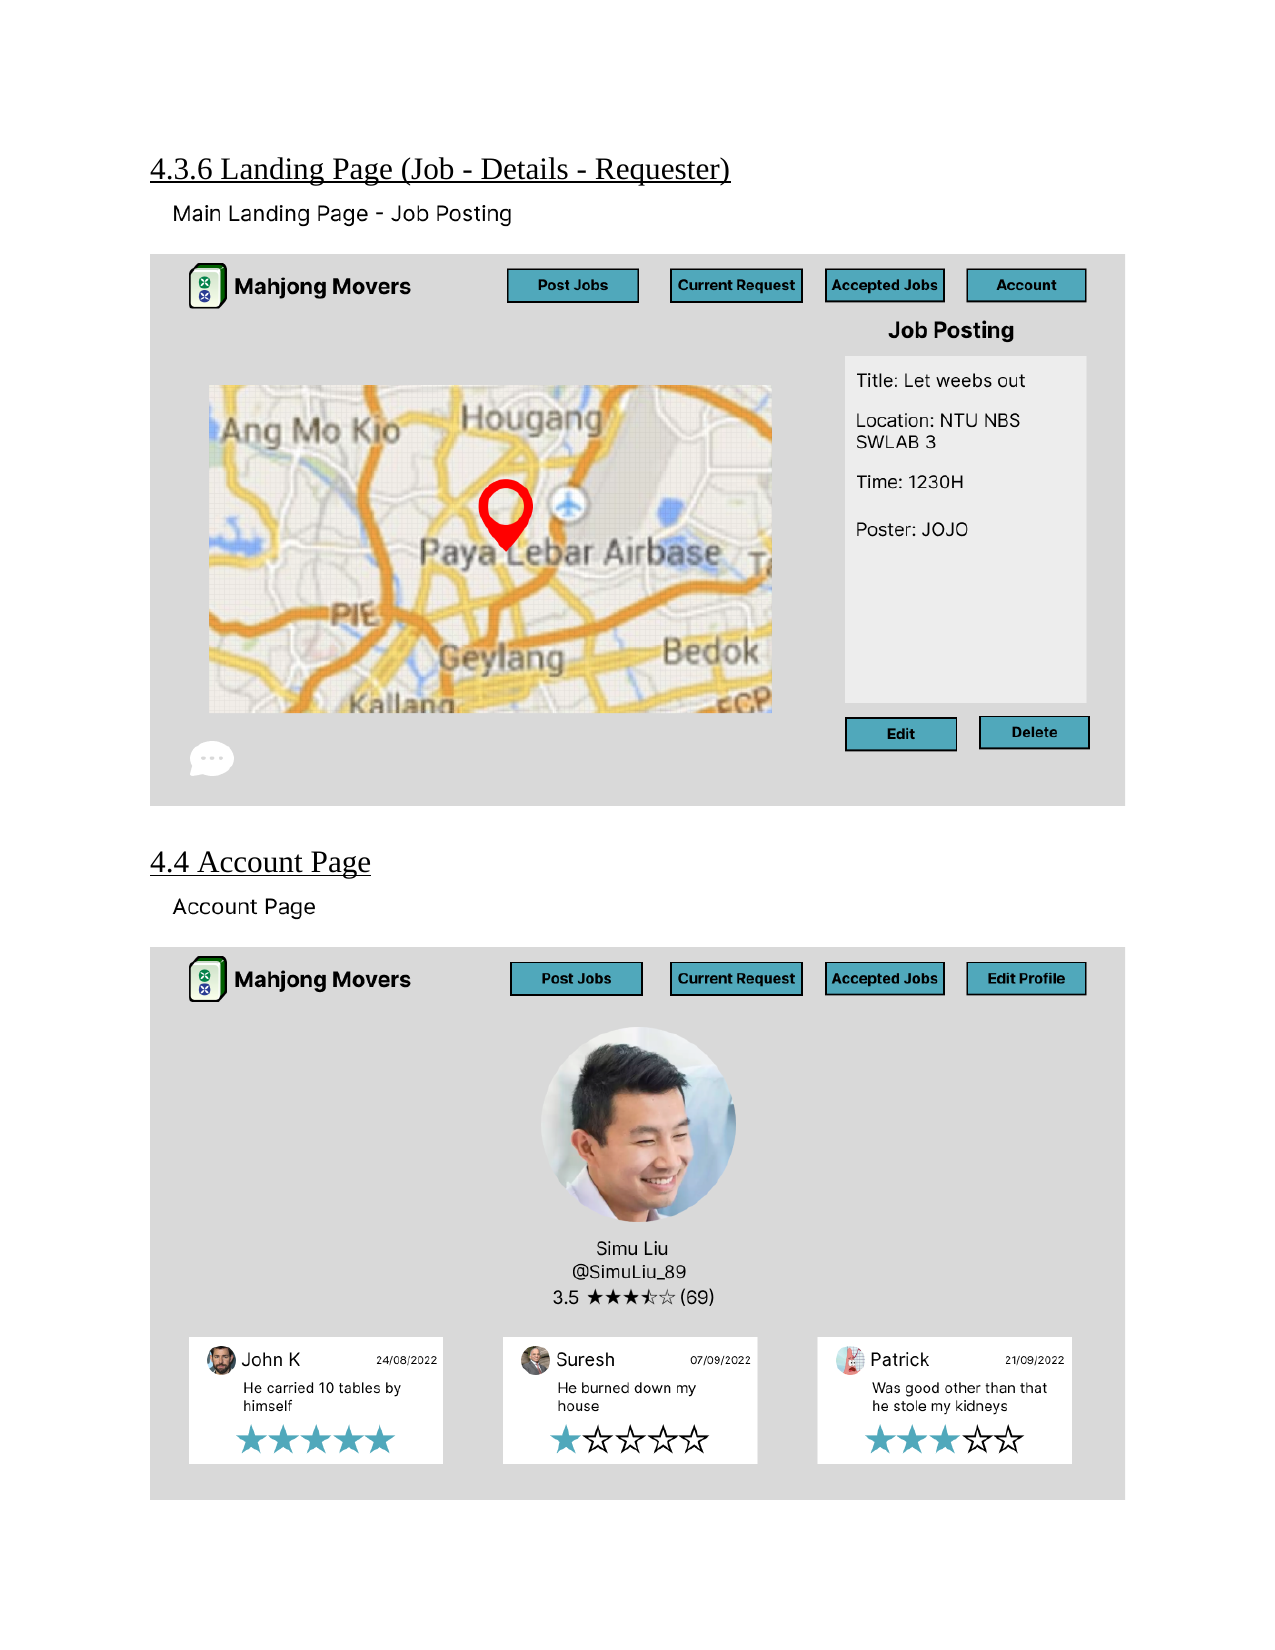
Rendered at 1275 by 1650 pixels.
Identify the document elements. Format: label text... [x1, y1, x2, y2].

picture [150, 199, 1125, 806]
subtitle 4.4 Account Page [150, 843, 1125, 879]
picture [150, 893, 1125, 1500]
subtitle 4.3.6 Landing Page (Job - Details - Requester) [150, 150, 1125, 186]
